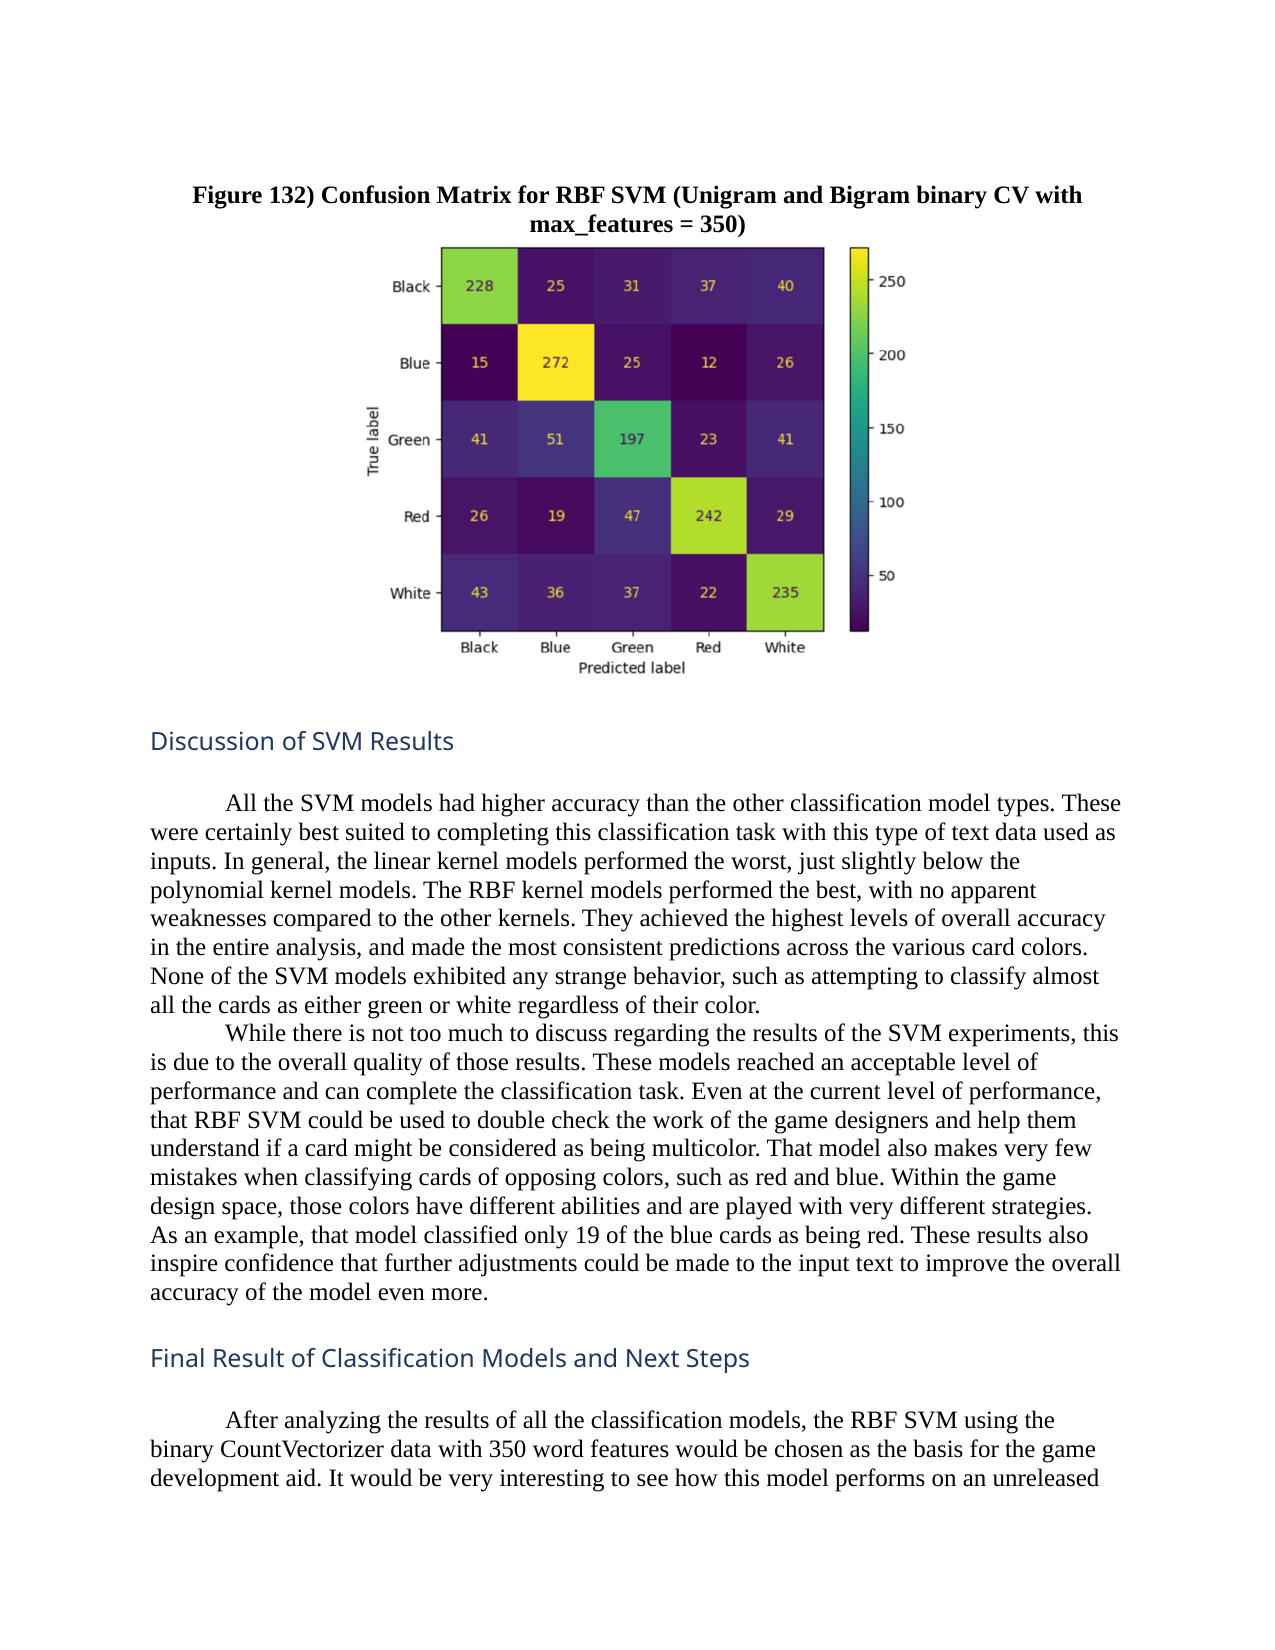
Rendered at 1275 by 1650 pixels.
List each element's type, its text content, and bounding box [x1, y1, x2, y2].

text While there is not too much to discuss regarding the results of the SVM experiments, this is due to the overall quality of those results. These models reached an acceptable level of performance and can complete the classification task. Even at the current level of performance, that RBF SVM could be used to double check the work of the game designers and help them understand if a card might be considered as being multicolor. That model also makes very few mistakes when classifying cards of opposing colors, such as red and blue. Within the game design space, those colors have different abilities and are played with very different strategies. As an example, that model classified only 19 of the blue cards as being red. These results also inspire confidence that further adjustments could be made to the input text to improve the overall accuracy of the model even more. [150, 1018, 1125, 1306]
text Figure 132) Confusion Matrix for RBF SVM (Unigram and Bigram binary CV with max_features = 350) [150, 181, 1125, 238]
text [150, 1405, 1125, 1492]
subtitle Final Result of Classification Models and Next Steps [150, 1341, 1125, 1375]
picture [352, 238, 923, 690]
subtitle Discussion of SVM Results [150, 724, 1125, 758]
text All the SVM models had higher accuracy than the other classification model types. These were certainly best suited to completing this classification task with this type of text data used as inputs. In general, the linear kernel models performed the worst, just slightly below the polynomial kernel models. The RBF kernel models performed the best, with no apparent weaknesses compared to the other kernels. They achieved the highest levels of overall accuracy in the entire analysis, and made the most consistent predictions across the various card colors. None of the SVM models exhibited any strange behavior, such as attempting to classify almost all the cards as either green or white regardless of their color. [150, 788, 1125, 1018]
